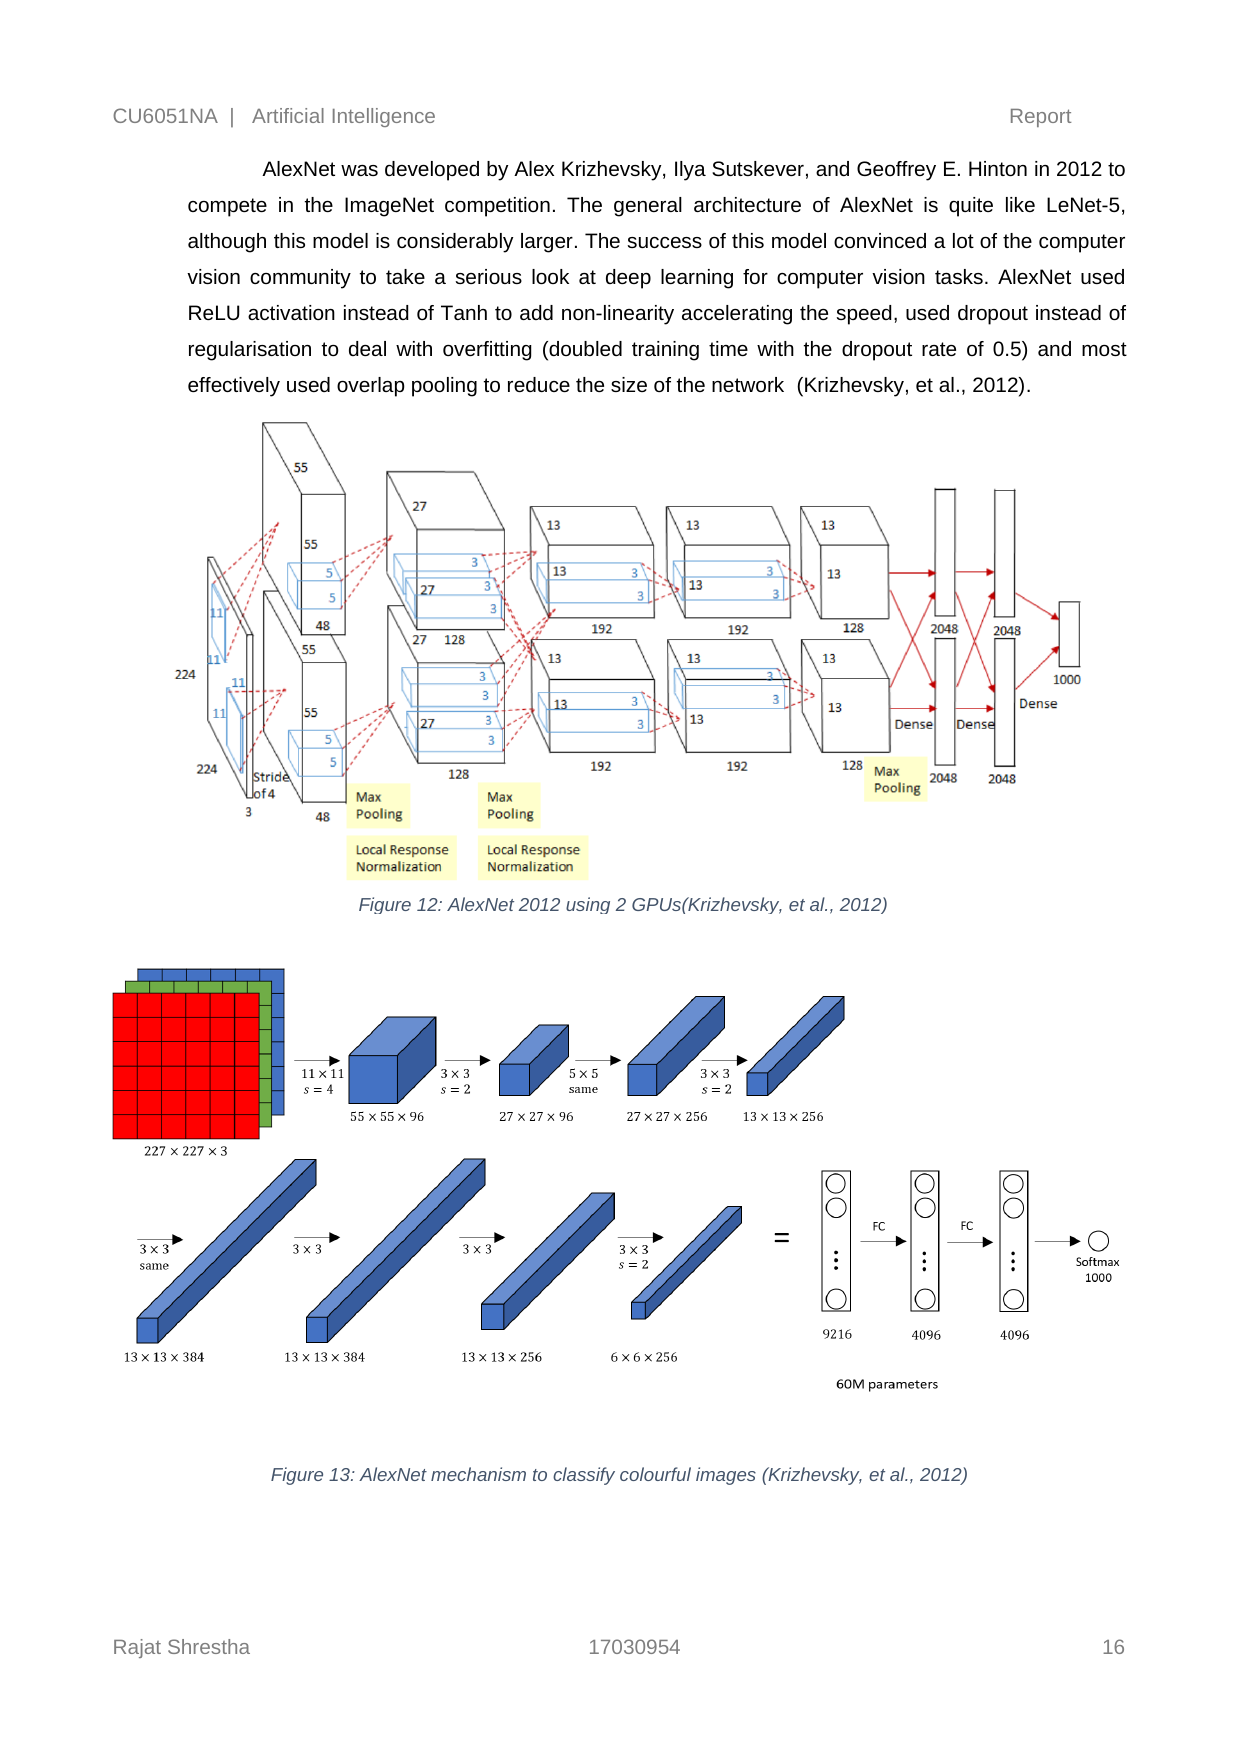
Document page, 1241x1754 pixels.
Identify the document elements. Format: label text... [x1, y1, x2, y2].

text Figure 13: AlexNet mechanism to classify colourful images [112, 1463, 1128, 1485]
text AlexNet was developed by Alex Krizhevsky, Ilya Sutskever, and Geoffrey E. Hinton in 2012 to compete in the ImageNet competition. The general architecture of AlexNet is quite like LeNet-5, although this model is considerably larger. The success of this model convinced a lot of the computer vision community to take a serious look at deep learning for computer vision tasks. AlexNet used ReLU activation instead of Tanh to add non-linearity accelerating the speed, used dropout instead of regularisation to deal with overfitting (doubled training time with the dropout rate of 0.5) and most effectively used overlap pooling to reduce the size of the network . [187, 157, 1128, 397]
picture [140, 404, 1118, 883]
picture [112, 968, 1128, 1433]
